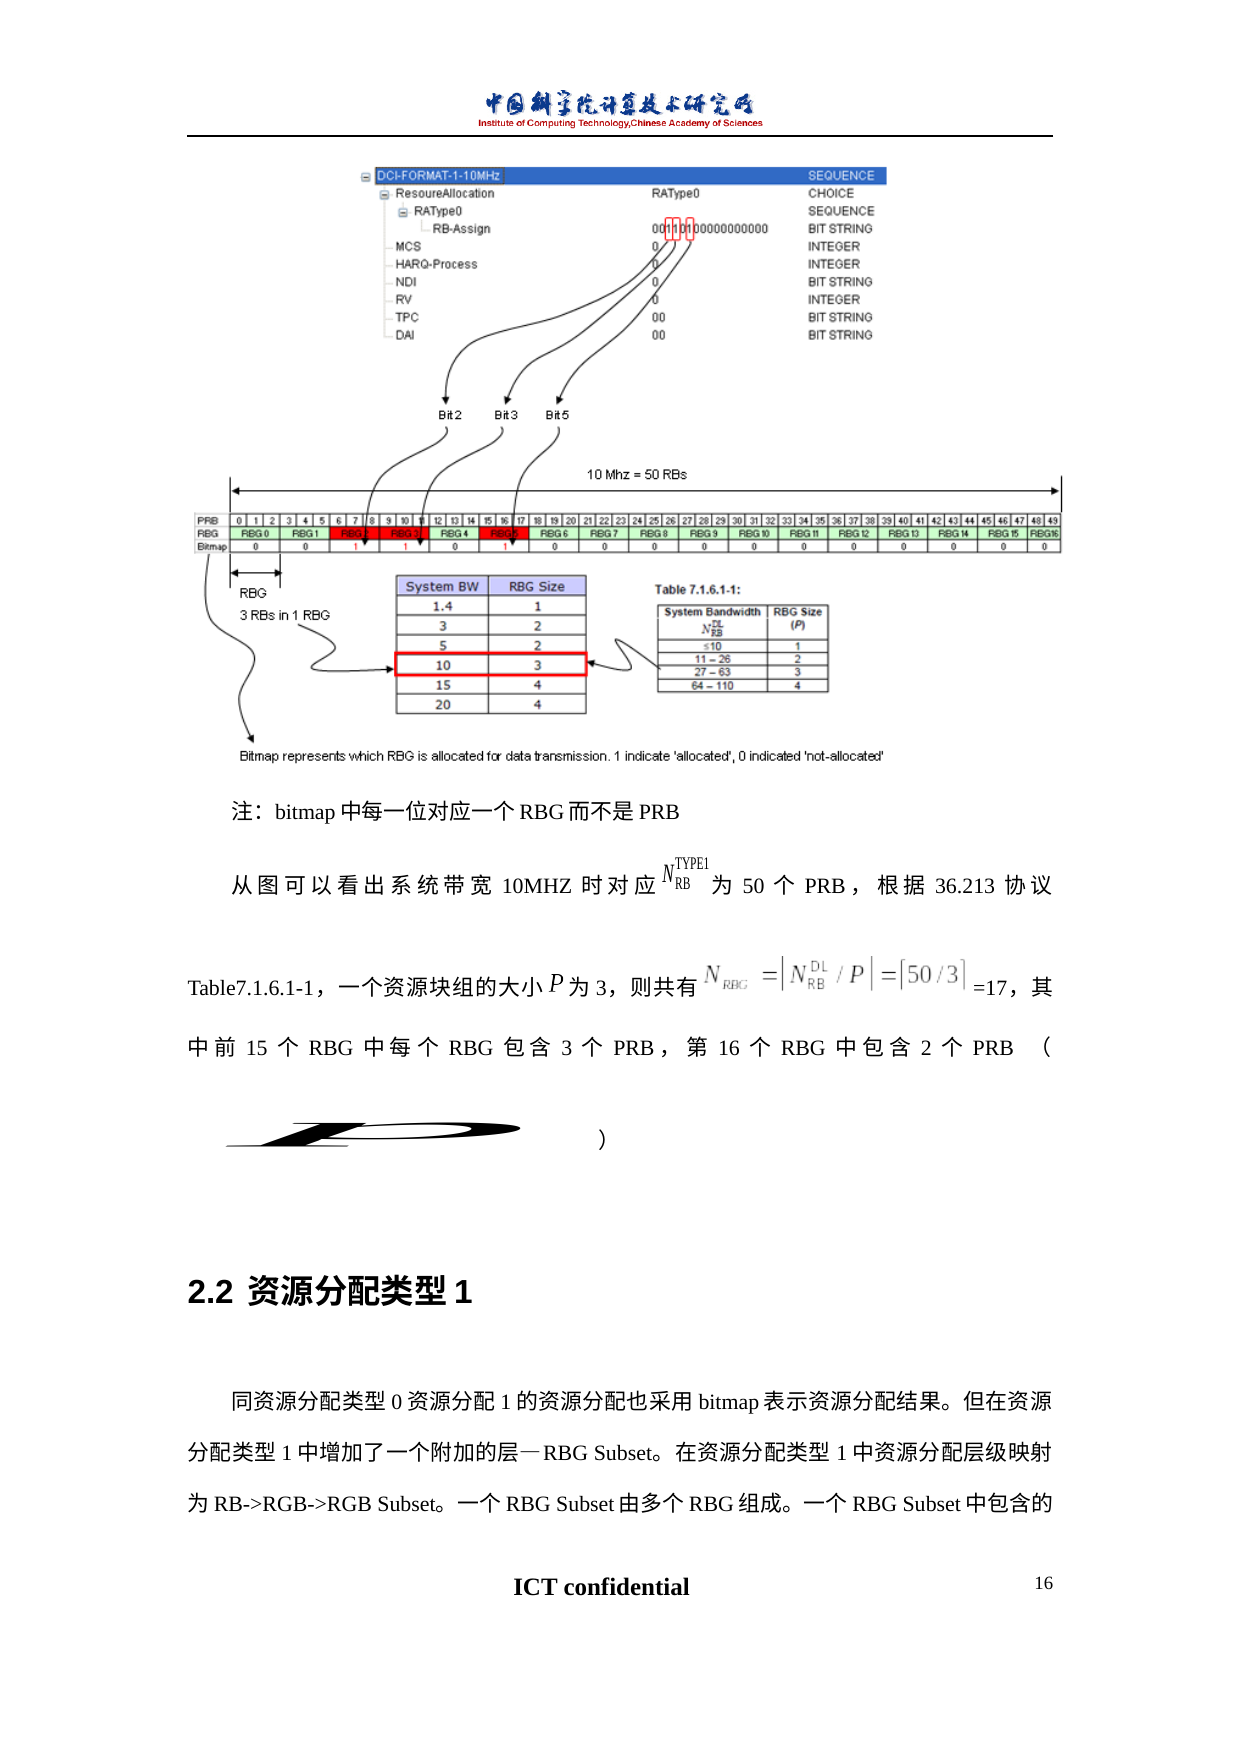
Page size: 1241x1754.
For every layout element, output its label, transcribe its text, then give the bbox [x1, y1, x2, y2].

text 注：bitmap中每一位对应一个RBG而不是PRB [187, 794, 1053, 826]
picture [187, 162, 1072, 767]
text 从图可以看出系统带宽10MHZ时对应为50个PRB，根据36.213协议Table7.1.6.1-1，一个资源块组的大小为3，则共有=17，其中前15个RBG中每个RBG包含3个PRB，第16个RBG中包含2个PRB （） [187, 844, 1053, 1164]
picture [476, 88, 764, 134]
subtitle 资源分配类型1 [187, 1256, 1053, 1321]
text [187, 1383, 1053, 1518]
